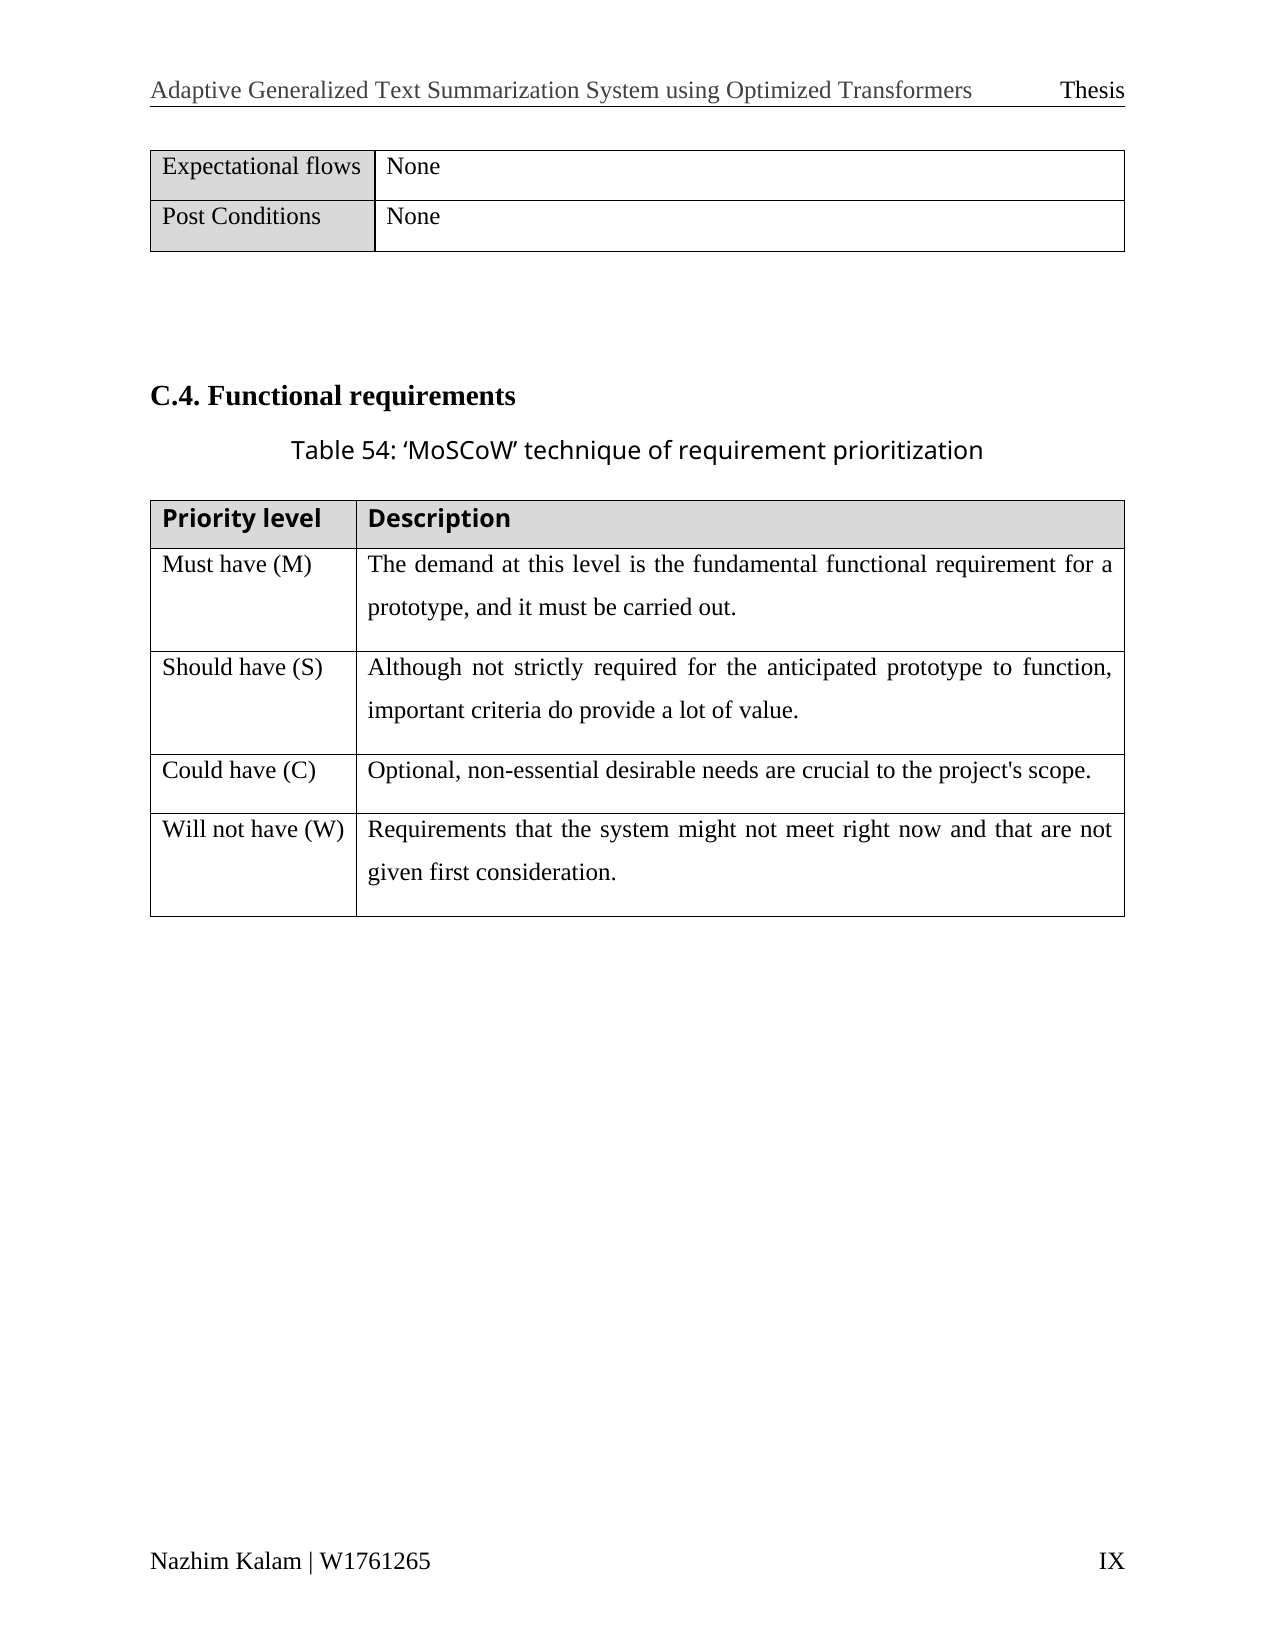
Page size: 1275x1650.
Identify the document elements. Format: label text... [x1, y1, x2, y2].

table_cell Post Conditions [151, 201, 374, 251]
subtitle C.4. Functional requirements [150, 378, 1125, 411]
table_cell Could have (C) [151, 755, 356, 813]
table_cell Optional, non-essential desirable needs are crucial to the project's scope. [357, 755, 1124, 813]
table_cell Must have (M) [151, 549, 356, 651]
table_cell Should have (S) [151, 652, 356, 754]
table_header Priority level [151, 501, 356, 548]
text Table 54: ‘MoSCoW’ technique of requirement prioritization [150, 432, 1125, 466]
table_cell Although not strictly required for the anticipated prototype to function, important criteria do provide a lot of value. [357, 652, 1124, 754]
table_header Description [357, 501, 1124, 548]
table_cell None [376, 151, 1124, 200]
table_cell Requirements that the system might not meet right now and that are not given first consideration. [357, 814, 1124, 916]
table_cell Expectational flows [151, 151, 374, 200]
table_cell The demand at this level is the fundamental functional requirement for a prototype, and it must be carried out. [357, 549, 1124, 651]
table_cell Will not have (W) [151, 814, 356, 916]
table_cell None [376, 201, 1124, 251]
